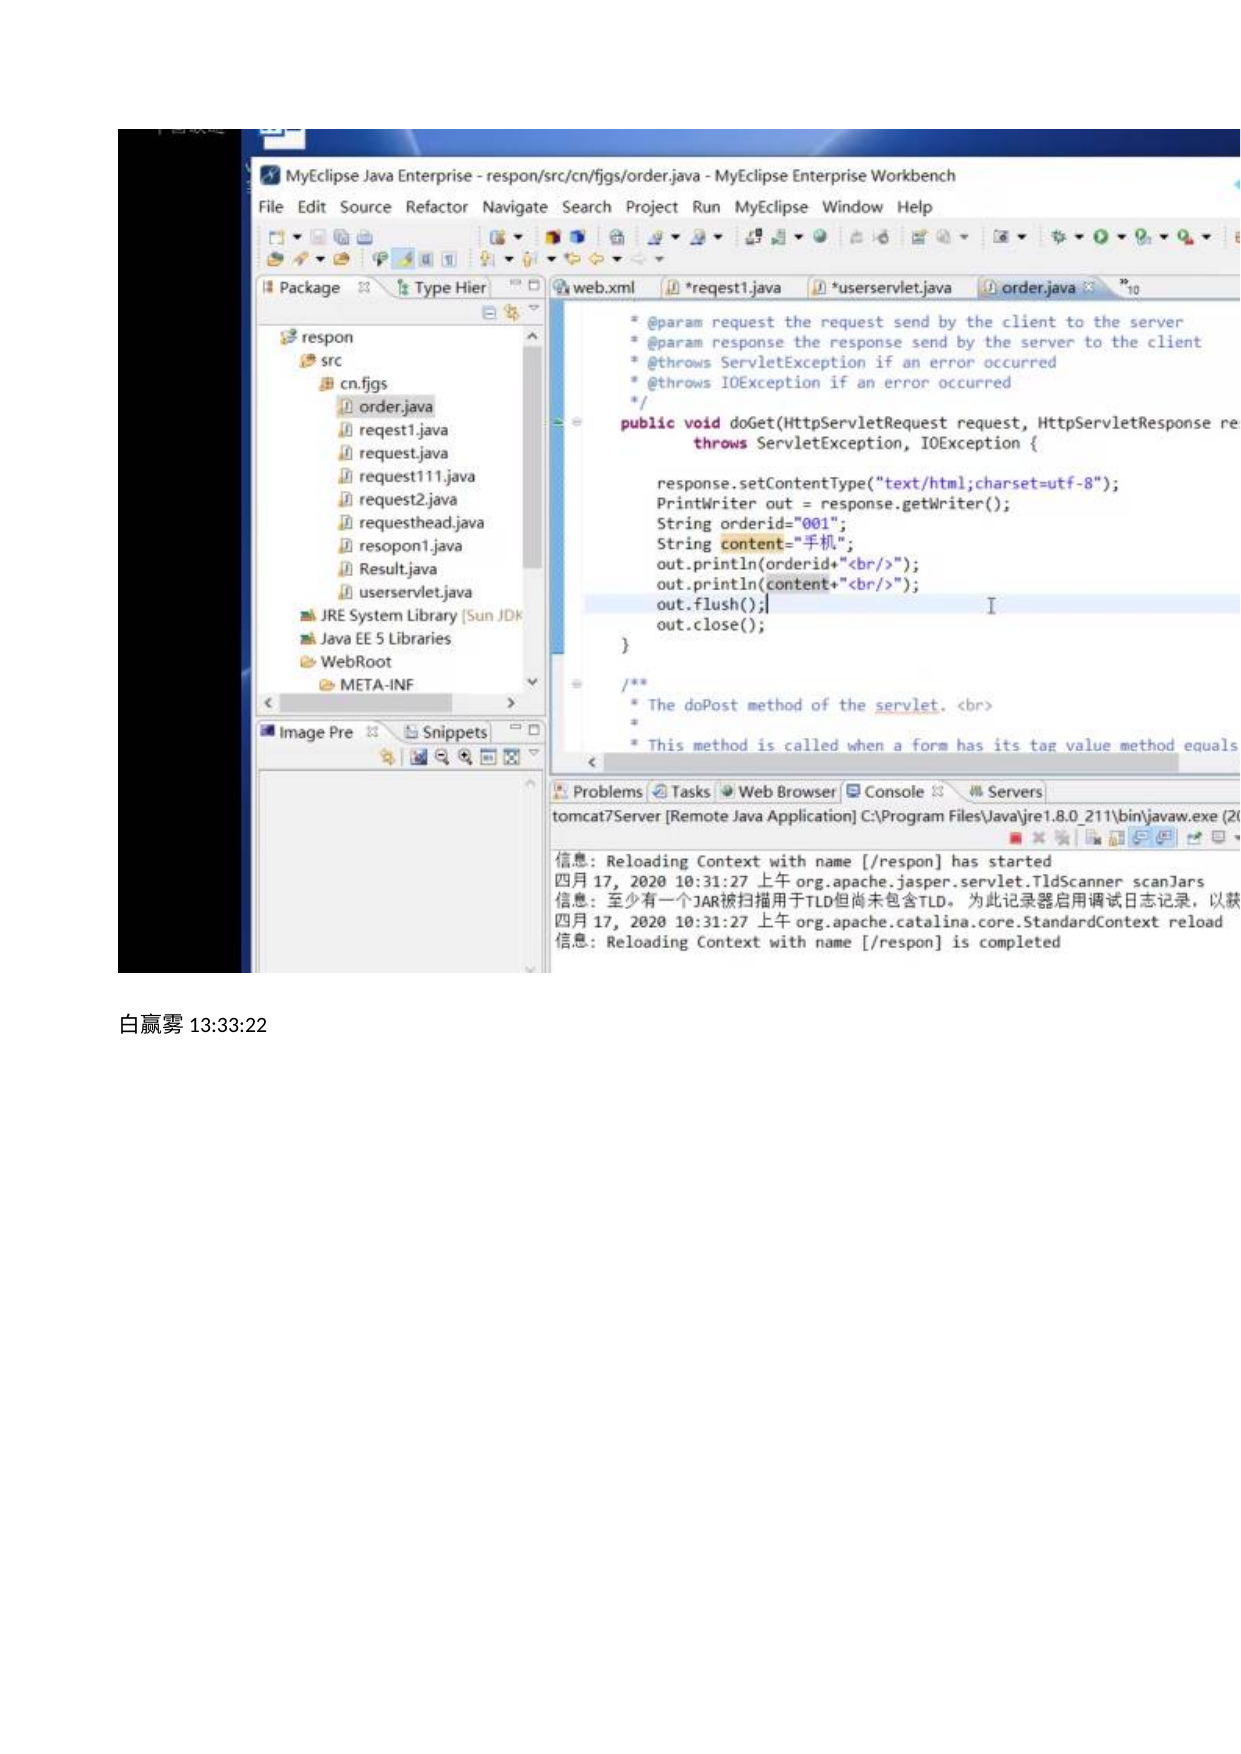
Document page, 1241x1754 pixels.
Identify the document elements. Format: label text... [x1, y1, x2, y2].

picture [118, 129, 1241, 973]
text 白赢雾 13:33:18 白赢雾 13:33:20 白赢雾 13:33:20 白赢雾 13:33:21 白赢雾 13:33:22 [118, 973, 1122, 1039]
